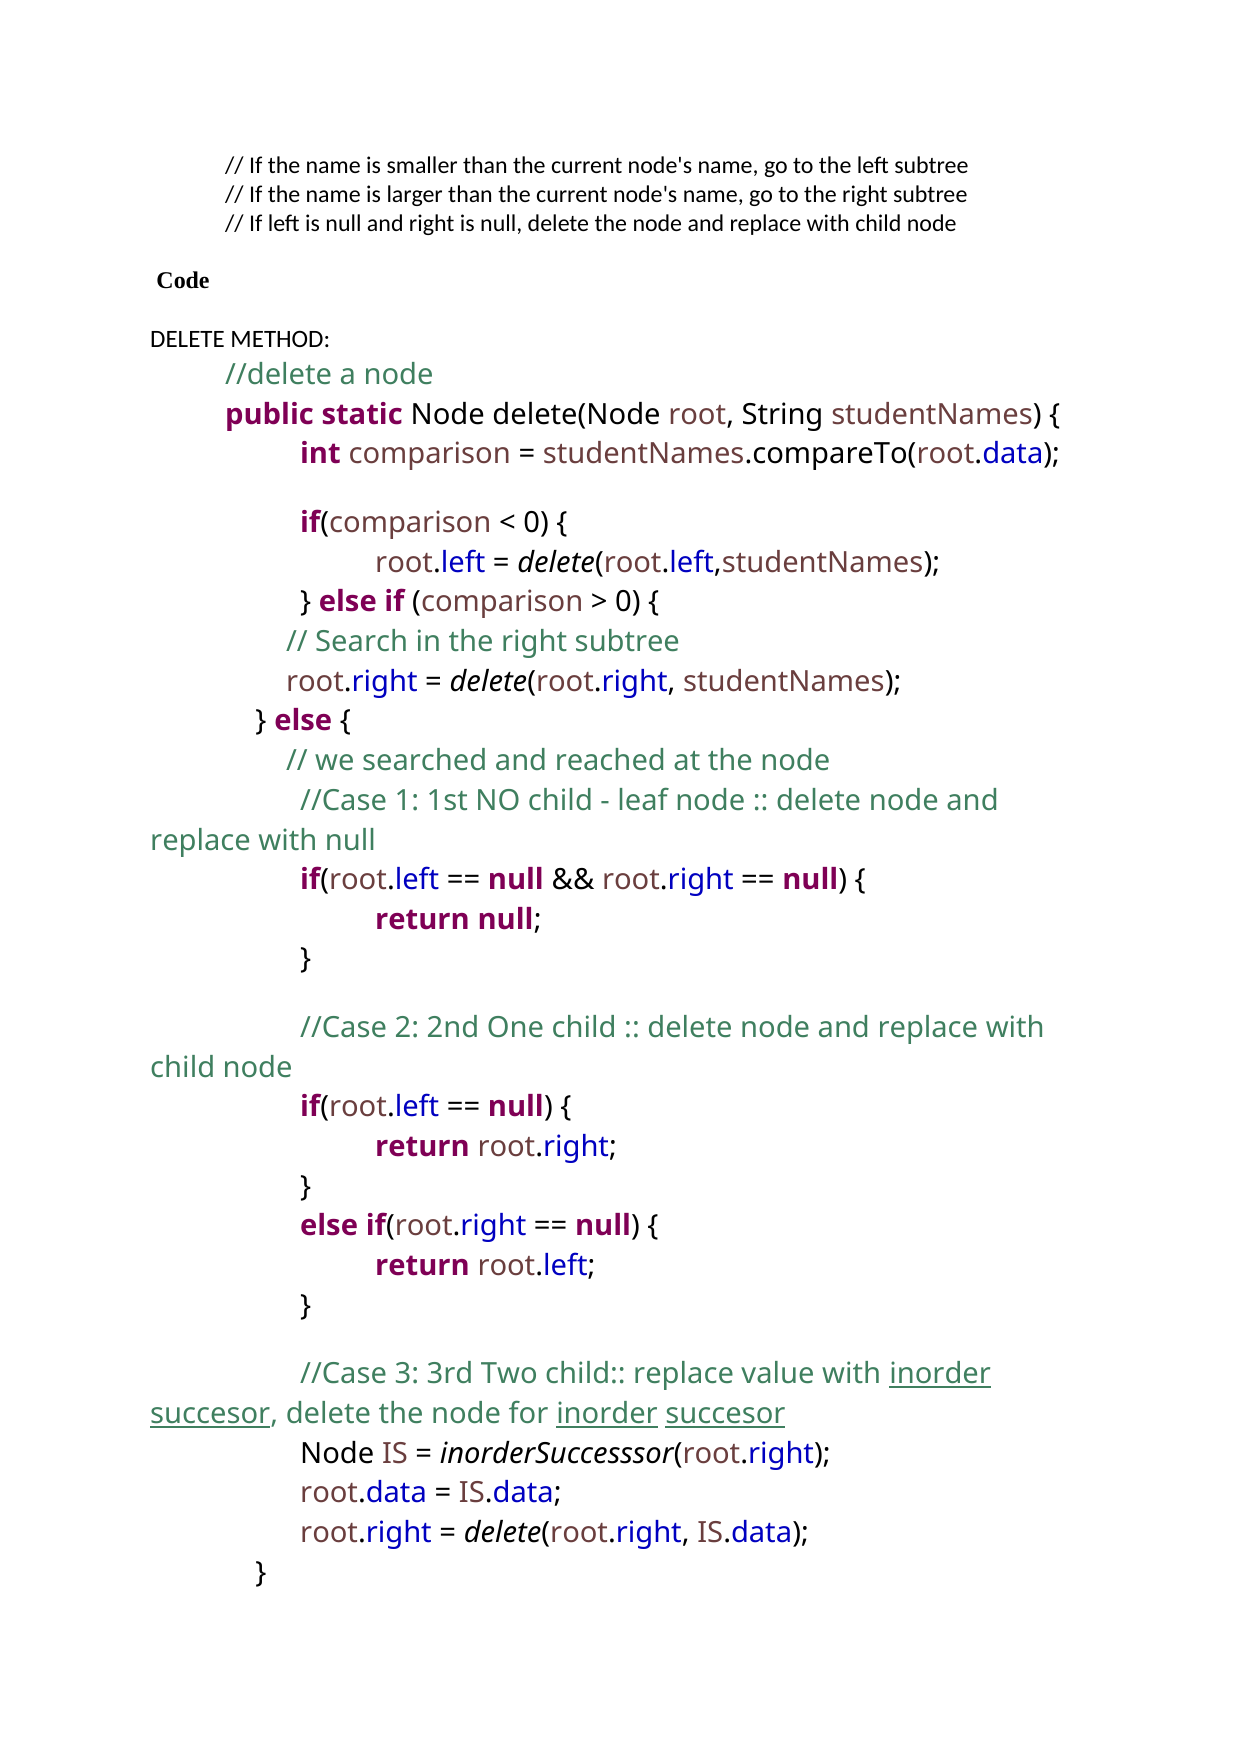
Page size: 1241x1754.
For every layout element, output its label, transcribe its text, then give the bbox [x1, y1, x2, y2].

text else if(root.right == null) { [150, 1205, 1090, 1244]
text return root.right; [150, 1125, 1090, 1165]
text Node IS = inorderSuccesssor(root.right); [150, 1432, 1090, 1472]
text return null; [150, 898, 1090, 938]
text // we searched and reached at the node [150, 739, 1090, 779]
text root.left = delete(root.left,studentNames); [150, 541, 1090, 581]
text root.data = IS.data; [150, 1472, 1090, 1511]
text } else if (comparison > 0) { [150, 581, 1090, 620]
text } [150, 938, 1090, 977]
text //delete a node [150, 353, 1090, 393]
text root.right = delete(root.right, IS.data); [150, 1511, 1090, 1551]
text if(root.left == null) { [150, 1086, 1090, 1125]
text // If the name is smaller than the current node's name, go to the left subtree [225, 150, 1090, 179]
text } else { [150, 700, 1090, 739]
text DELETE METHOD: [150, 323, 1090, 353]
text if(root.left == null && root.right == null) { [150, 858, 1090, 898]
text //Case 1: 1st NO child - leaf node :: delete node and replace with null [150, 779, 1090, 858]
text Code [150, 267, 1090, 294]
text // If left is null and right is null, delete the node and replace with child node [225, 208, 1090, 238]
text } [150, 1284, 1090, 1324]
text } [150, 1551, 1090, 1591]
text return root.left; [150, 1244, 1090, 1284]
text // Search in the right subtree [150, 620, 1090, 660]
text // If the name is larger than the current node's name, go to the right subtree [225, 179, 1090, 208]
text int comparison = studentNames.compareTo(root.data); [150, 433, 1090, 472]
text public static Node delete(Node root, String studentNames) { [150, 393, 1090, 433]
text //Case 2: 2nd One child :: delete node and replace with child node [150, 1006, 1090, 1086]
text } [150, 1165, 1090, 1205]
text root.right = delete(root.right, studentNames); [150, 660, 1090, 700]
text //Case 3: 3rd Two child:: replace value with inorder succesor, delete the node for inorder succesor [150, 1352, 1090, 1432]
text if(comparison < 0) { [150, 501, 1090, 541]
